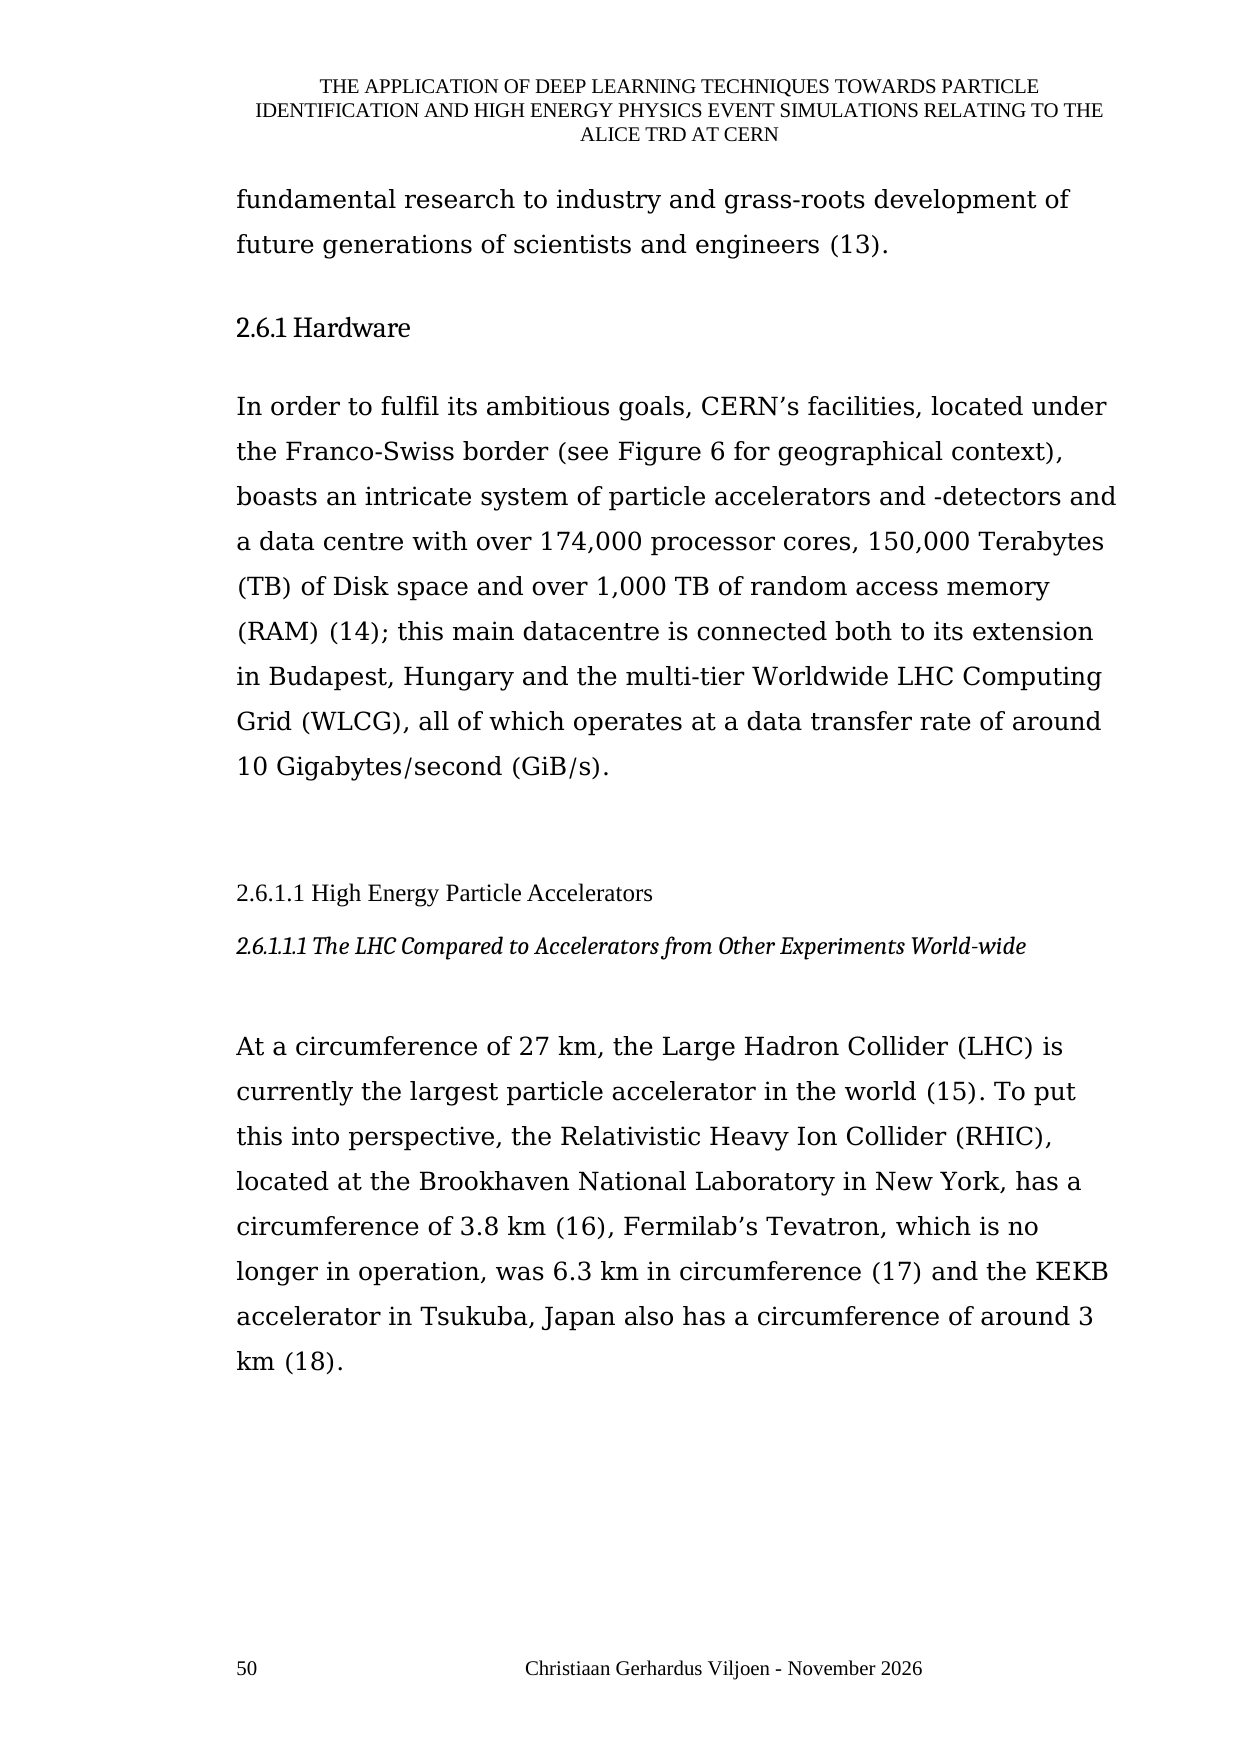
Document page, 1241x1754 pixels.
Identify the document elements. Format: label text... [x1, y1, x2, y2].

subtitle High Energy Particle Accelerators [236, 878, 1122, 907]
subtitle The LHC Compared to Accelerators from Other Experiments World-wide [236, 932, 1122, 961]
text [236, 183, 1122, 258]
text At a circumference of 27 km, the Large Hadron Collider (LHC) is currently the largest particle accelerator in the world . To put this into perspective, the Relativistic Heavy Ion Collider (RHIC), located at the Brookhaven National Laboratory in New York, has a circumference of 3.8 km , Fermilab’s Tevatron, which is no longer in operation, was 6.3 km in circumference and the KEKB accelerator in Tsukuba, Japan also has a circumference of around 3 km . [236, 1031, 1122, 1376]
subtitle Hardware [236, 311, 1122, 344]
text In order to fulfil its ambitious goals, CERN’s facilities, located under the Franco-Swiss border (see Figure 6 for geographical context), boasts an intricate system of particle accelerators and -detectors and a data centre with over 174,000 processor cores, 150,000 Terabytes (TB) of Disk space and over 1,000 TB of random access memory (RAM) ; this main datacentre is connected both to its extension in Budapest, Hungary and the multi-tier Worldwide LHC Computing Grid (WLCG), all of which operates at a data transfer rate of around 10 Gigabytes/second (GiB/s). [236, 391, 1122, 781]
